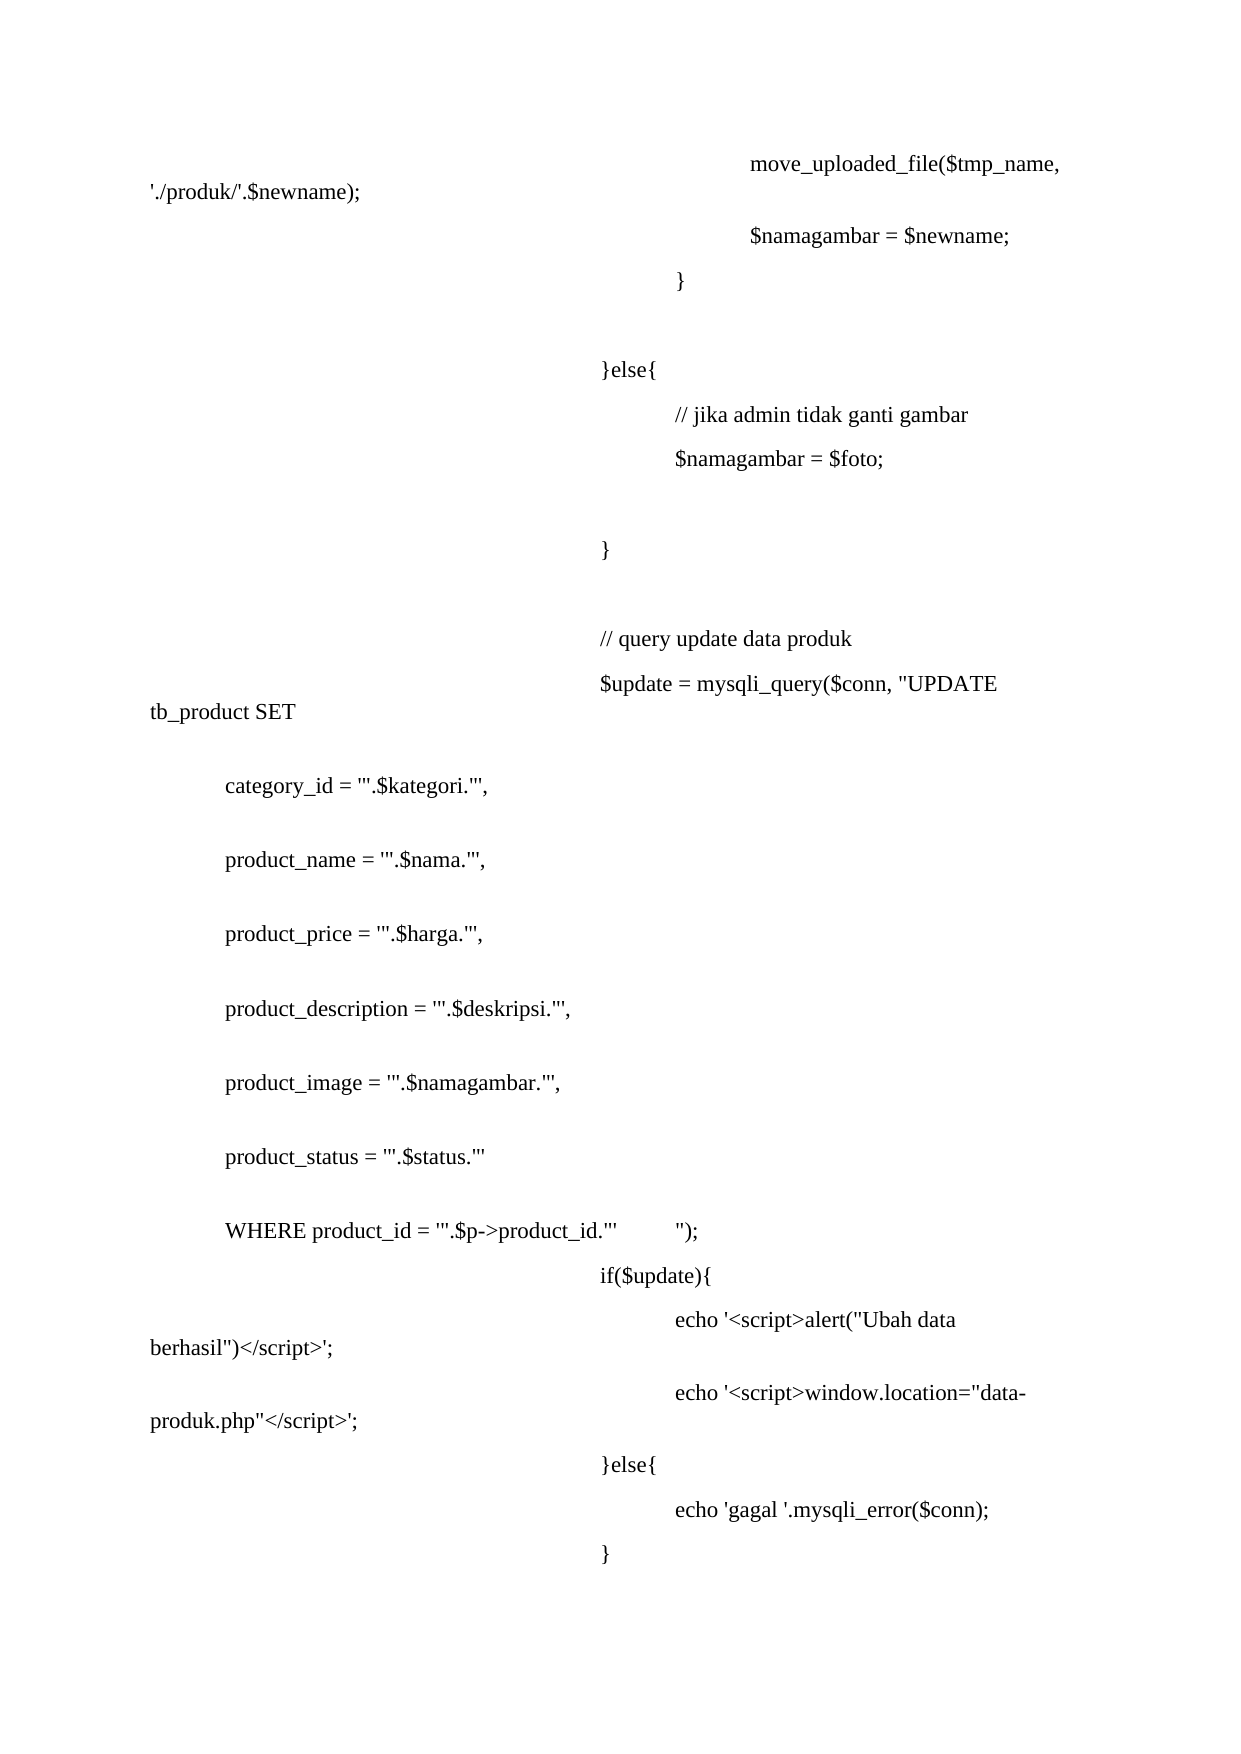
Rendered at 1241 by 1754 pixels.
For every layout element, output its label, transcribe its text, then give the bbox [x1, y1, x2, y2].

text $namagambar = $foto; [150, 445, 1090, 472]
text echo '<script>alert("Ubah data berhasil")</script>'; [150, 1306, 1090, 1361]
text product_price = '".$harga."', [150, 891, 1090, 947]
text category_id = '".$kategori."', [150, 742, 1090, 798]
text }else{ [150, 356, 1090, 383]
text product_name = '".$nama."', [150, 817, 1090, 873]
text }else{ [150, 1451, 1090, 1478]
text echo '<script>window.location="data-produk.php"</script>'; [150, 1379, 1090, 1433]
text $namagambar = $newname; [150, 222, 1090, 249]
text product_description = '".$deskripsi."', [150, 965, 1090, 1021]
text } [150, 1540, 1090, 1567]
text product_image = '".$namagambar."', [150, 1039, 1090, 1095]
text move_uploaded_file($tmp_name, './produk/'.$newname); [150, 150, 1090, 204]
text WHERE product_id = '".$p->product_id."' "); [150, 1187, 1090, 1243]
text // query update data produk [150, 625, 1090, 652]
text } [150, 536, 1090, 563]
text // jika admin tidak ganti gambar [150, 401, 1090, 427]
text product_status = '".$status."' [150, 1113, 1090, 1169]
text } [150, 267, 1090, 293]
text if($update){ [150, 1262, 1090, 1288]
text echo 'gagal '.mysqli_error($conn); [150, 1496, 1090, 1522]
text $update = mysqli_query($conn, "UPDATE tb_product SET [150, 670, 1090, 724]
